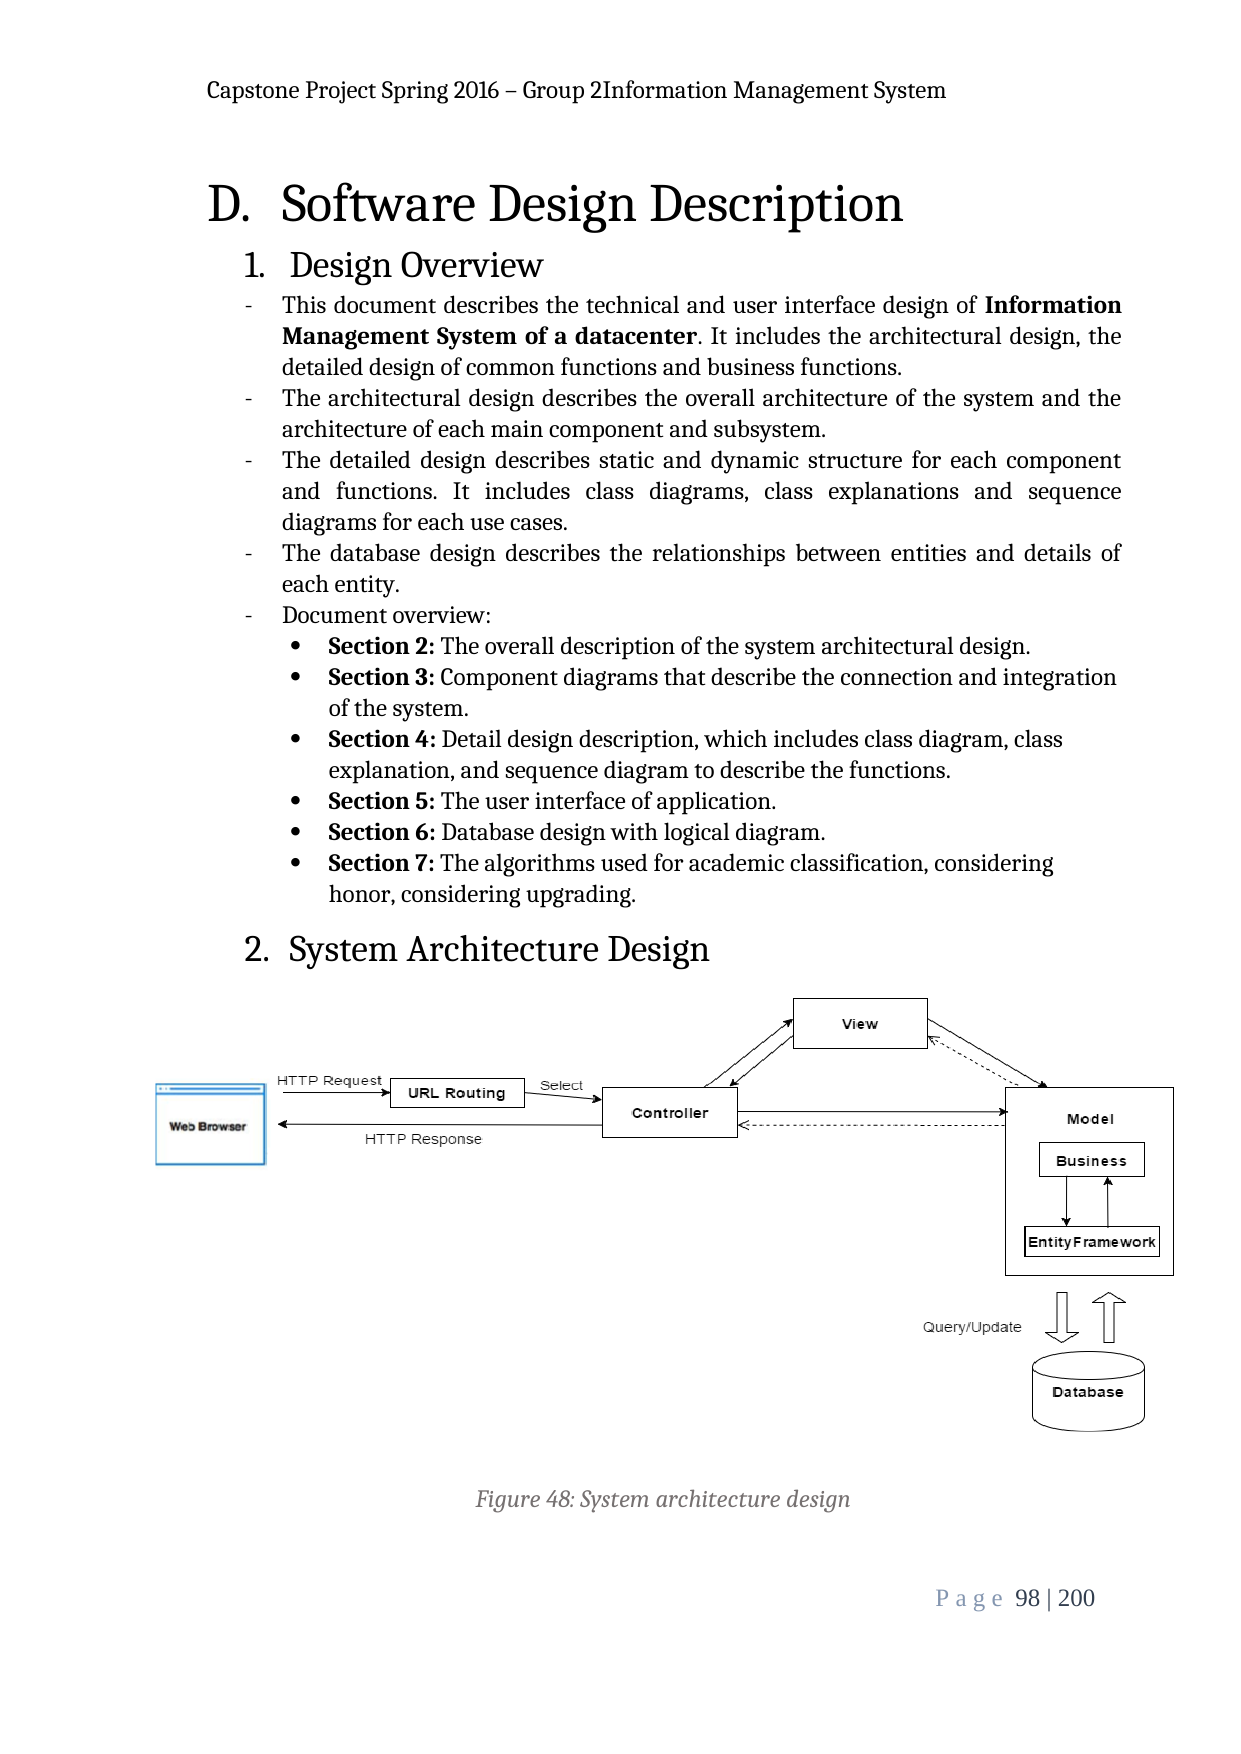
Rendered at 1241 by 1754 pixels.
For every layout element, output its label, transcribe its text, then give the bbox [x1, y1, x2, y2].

picture [154, 998, 1176, 1432]
subtitle Software Design Description [207, 173, 1122, 235]
subtitle Design Overview [244, 244, 1122, 287]
list The detailed design describes static and dynamic structure for each component and functions. It includes class diagrams, class explanations and sequence diagrams for each use cases. [244, 446, 1122, 537]
list The architectural design describes the overall architecture of the system and the architecture of each main component and subsystem. [244, 384, 1122, 443]
list Section 2: The overall description of the system architectural design. [291, 632, 1122, 661]
subtitle System Architecture Design [244, 928, 1122, 971]
list Document overview: [244, 601, 1122, 630]
list The database design describes the relationships between entities and details of each entity. [244, 539, 1122, 599]
list Section 4: Detail design description, which includes class diagram, class explanation, and sequence diagram to describe the functions. [291, 725, 1122, 785]
list Section 7: The algorithms used for academic classification, considering honor, considering upgrading. [291, 849, 1122, 909]
list Section 3: Component diagrams that describe the connection and integration of the system. [291, 663, 1122, 723]
list Section 6: Database design with logical diagram. [291, 818, 1122, 847]
list This document describes the technical and user interface design of Information Management System of a datacenter. It includes the architectural design, the detailed design of common functions and business functions. [244, 291, 1122, 381]
list Section 5: The user interface of application. [291, 787, 1122, 816]
text Figure 48: System architecture design [207, 1485, 1122, 1514]
